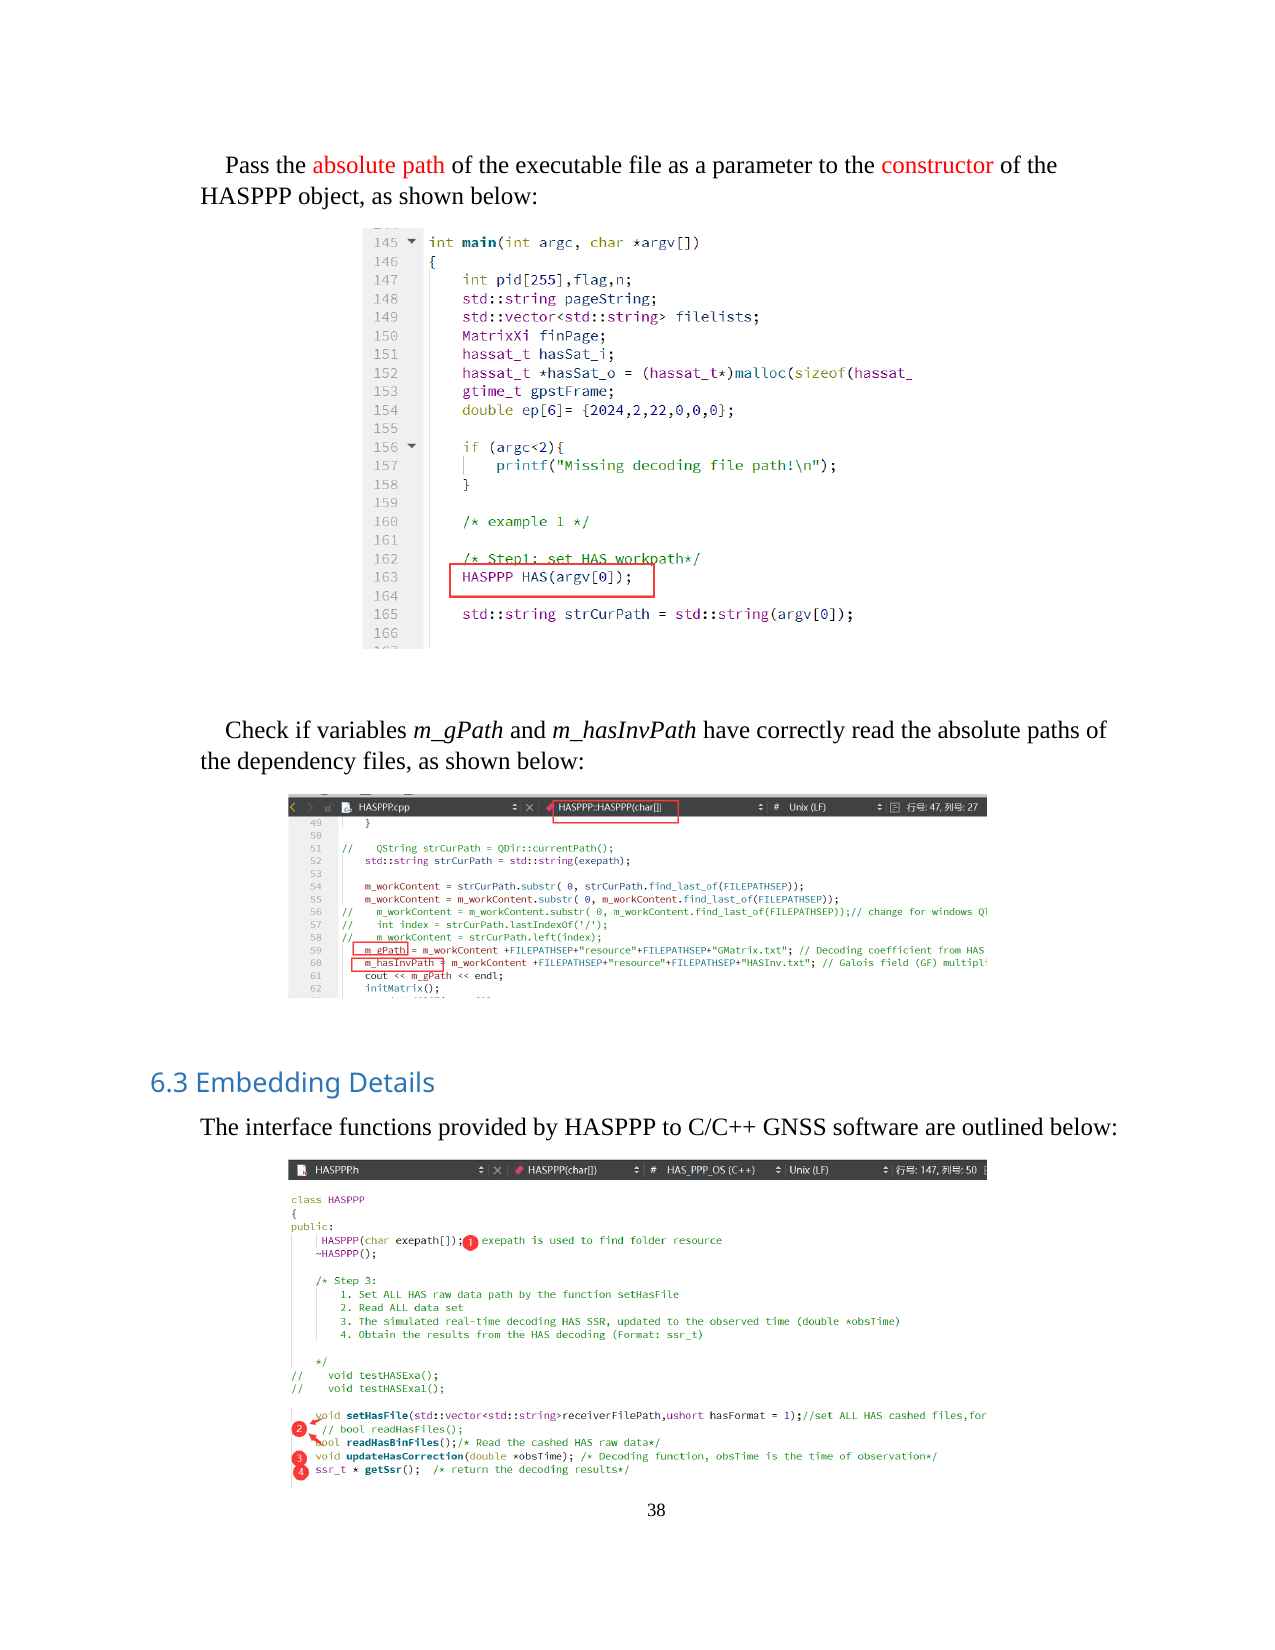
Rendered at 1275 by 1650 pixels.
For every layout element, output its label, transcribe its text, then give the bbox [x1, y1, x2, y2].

text The interface functions provided by HASPPP to C/C++ GNSS software are outlined below: [150, 1112, 1125, 1141]
picture [288, 794, 987, 998]
picture [362, 228, 913, 649]
list Pass the absolute path of the executable file as a parameter to the constructor of the HASPPP object, as shown below: [200, 150, 1125, 210]
subtitle 6.3 Embedding Details [150, 1064, 1125, 1101]
text Check if variables m_gPath and m_hasInvPath have correctly read the absolute paths of the dependency files, as shown below: [200, 715, 1125, 775]
picture [288, 1159, 987, 1488]
